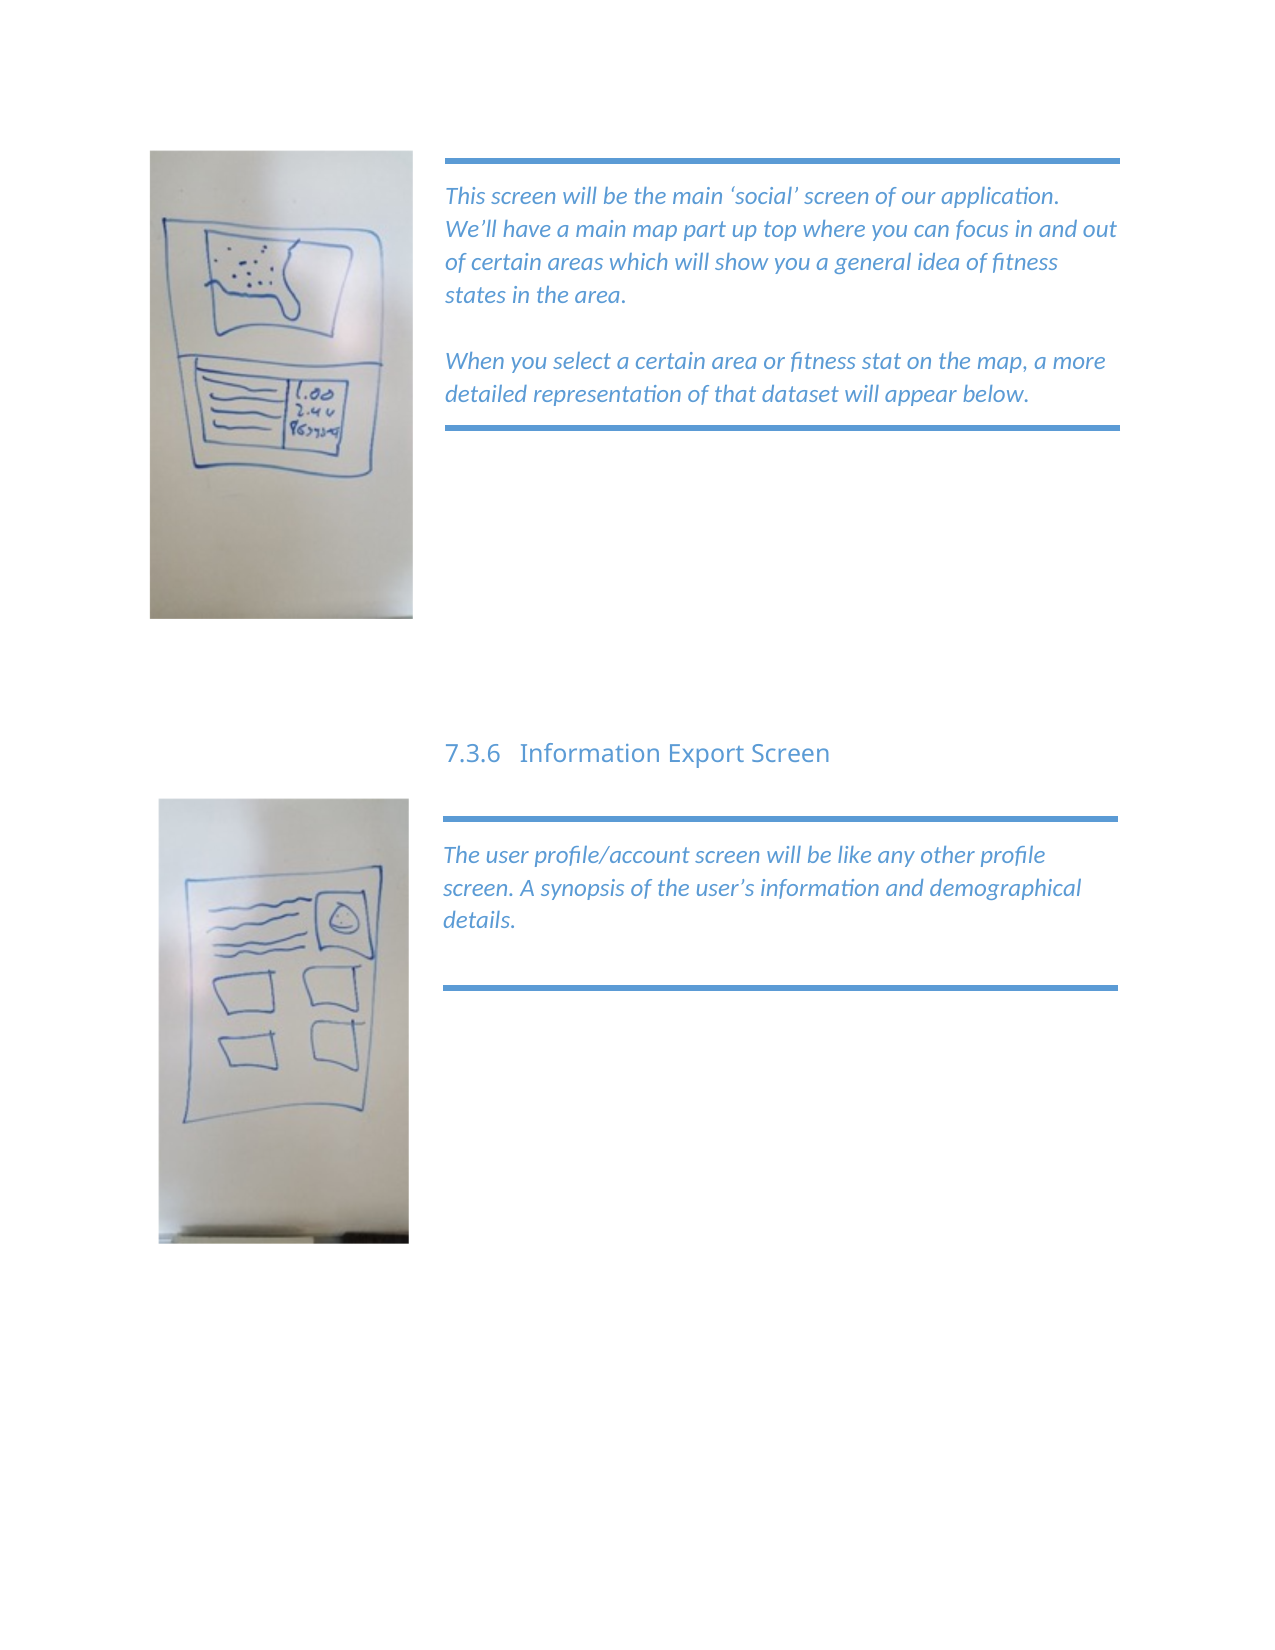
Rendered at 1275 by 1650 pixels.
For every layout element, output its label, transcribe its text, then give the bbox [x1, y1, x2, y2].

picture [150, 151, 412, 618]
picture [159, 799, 408, 1243]
subtitle Information Export Screen [150, 736, 1125, 770]
